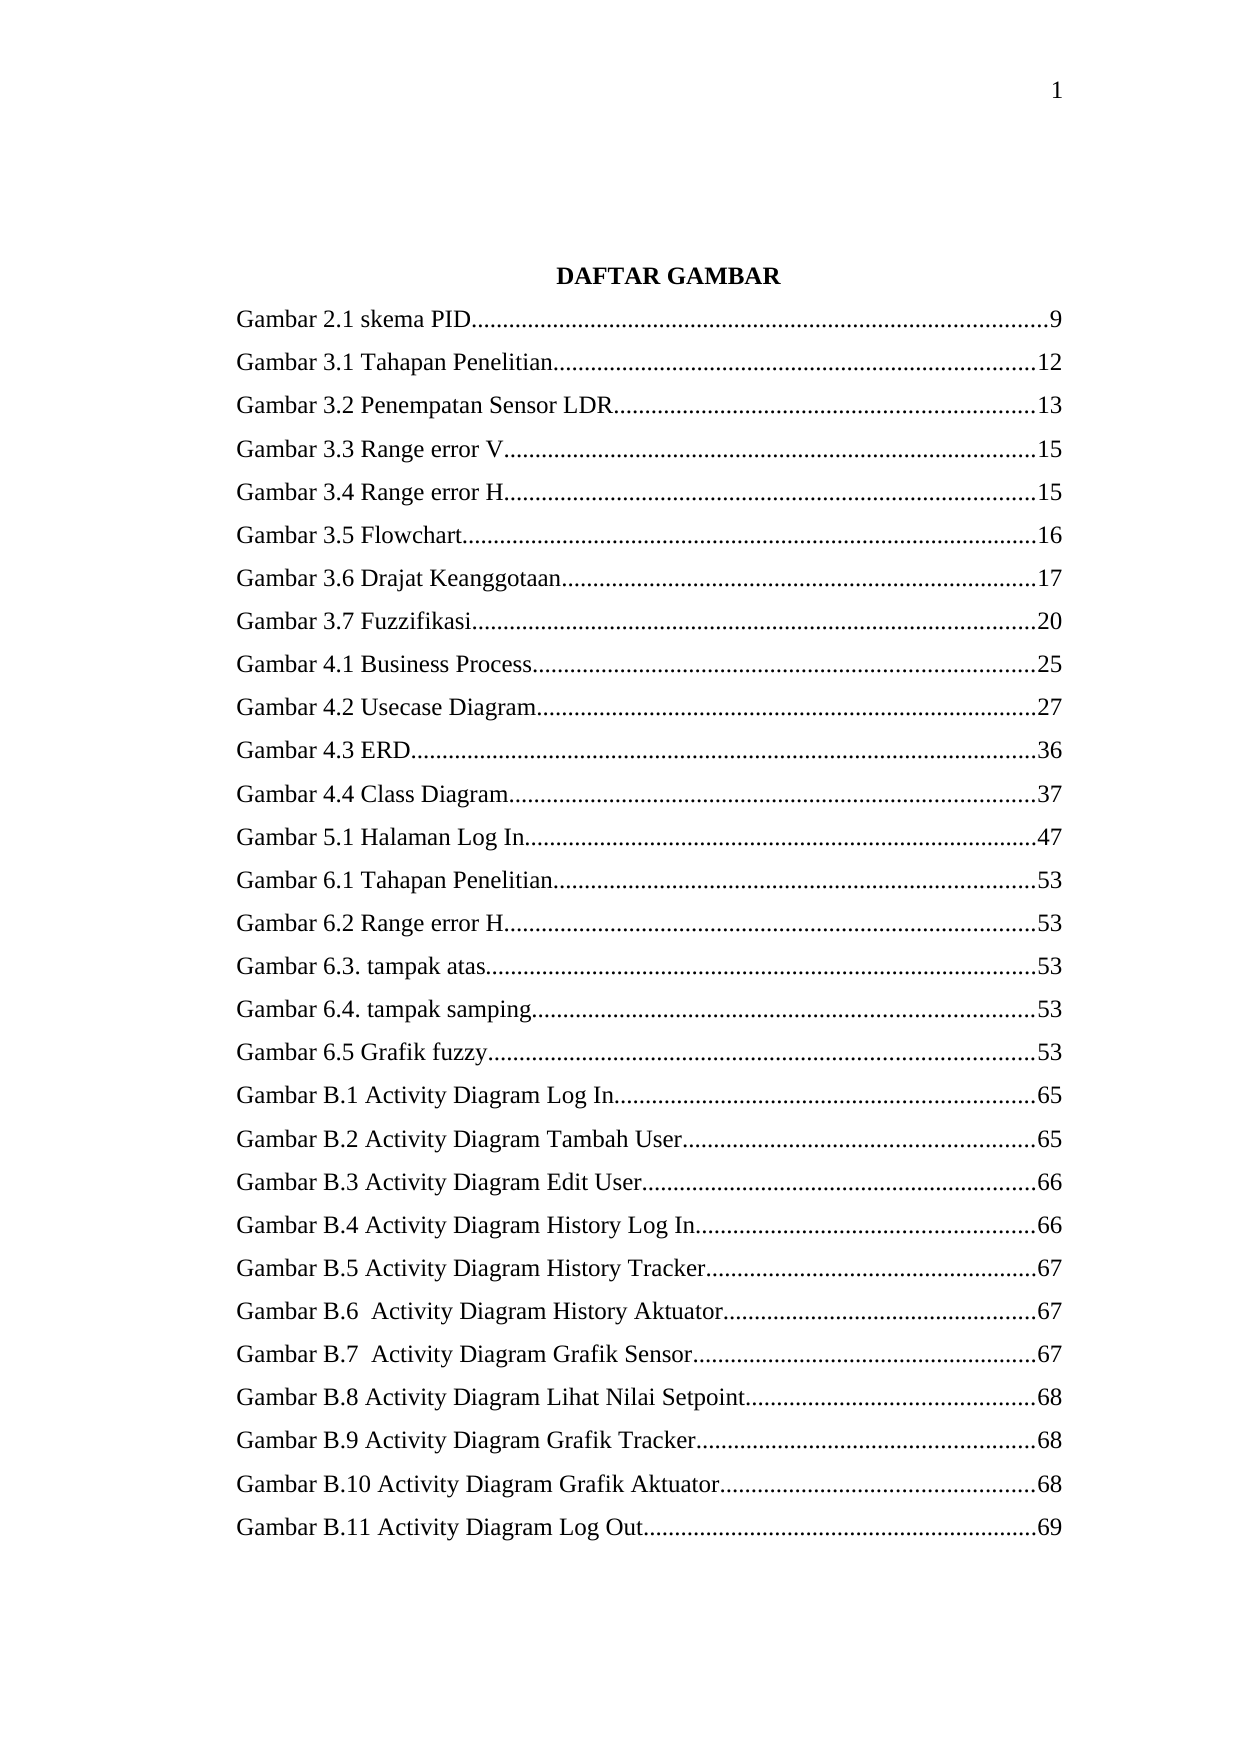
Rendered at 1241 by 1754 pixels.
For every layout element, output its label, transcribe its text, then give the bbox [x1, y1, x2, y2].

text Gambar 4.4 Class Diagram 37 [236, 779, 1063, 807]
text Gambar 6.3. tampak atas 53 [236, 951, 1063, 980]
text Gambar B.11 Activity Diagram Log Out 69 [236, 1512, 1063, 1541]
text Gambar 3.1 Tahapan Penelitian 12 [236, 347, 1063, 376]
text Gambar 4.3 ERD 36 [236, 736, 1063, 764]
text Gambar 3.3 Range error V 15 [236, 434, 1063, 462]
text Gambar B.2 Activity Diagram Tambah User 65 [236, 1124, 1063, 1152]
text Gambar 4.2 Usecase Diagram 27 [236, 692, 1063, 721]
text Gambar B.10 Activity Diagram Grafik Aktuator 68 [236, 1469, 1063, 1497]
text Gambar 3.5 Flowchart 16 [236, 520, 1063, 549]
text Gambar B.7 Activity Diagram Grafik Sensor 67 [236, 1339, 1063, 1368]
text Gambar B.8 Activity Diagram Lihat Nilai Setpoint 68 [236, 1382, 1063, 1411]
text Gambar B.9 Activity Diagram Grafik Tracker 68 [236, 1426, 1063, 1454]
text Gambar 6.5 Grafik fuzzy 53 [236, 1037, 1063, 1066]
text Gambar 3.7 Fuzzifikasi 20 [236, 606, 1063, 635]
text Gambar 5.1 Halaman Log In 47 [236, 822, 1063, 851]
text Gambar B.5 Activity Diagram History Tracker 67 [236, 1253, 1063, 1282]
text Gambar 6.4. tampak samping 53 [236, 994, 1063, 1023]
text Gambar 3.4 Range error H 15 [236, 477, 1063, 506]
text Gambar 3.2 Penempatan Sensor LDR 13 [236, 391, 1063, 419]
text Gambar B.1 Activity Diagram Log In 65 [236, 1081, 1063, 1109]
text Gambar B.3 Activity Diagram Edit User 66 [236, 1167, 1063, 1196]
text Gambar 2.1 skema PID 9 [236, 304, 1063, 333]
text Gambar 6.1 Tahapan Penelitian 53 [236, 865, 1063, 894]
text Gambar 3.6 Drajat Keanggotaan 17 [236, 563, 1063, 592]
text Gambar B.4 Activity Diagram History Log In 66 [236, 1210, 1063, 1239]
text Gambar 4.1 Business Process 25 [236, 649, 1063, 678]
subtitle DAFTAR GAMBAR [273, 261, 1063, 290]
text Gambar 6.2 Range error H 53 [236, 908, 1063, 937]
text Gambar B.6 Activity Diagram History Aktuator 67 [236, 1296, 1063, 1325]
